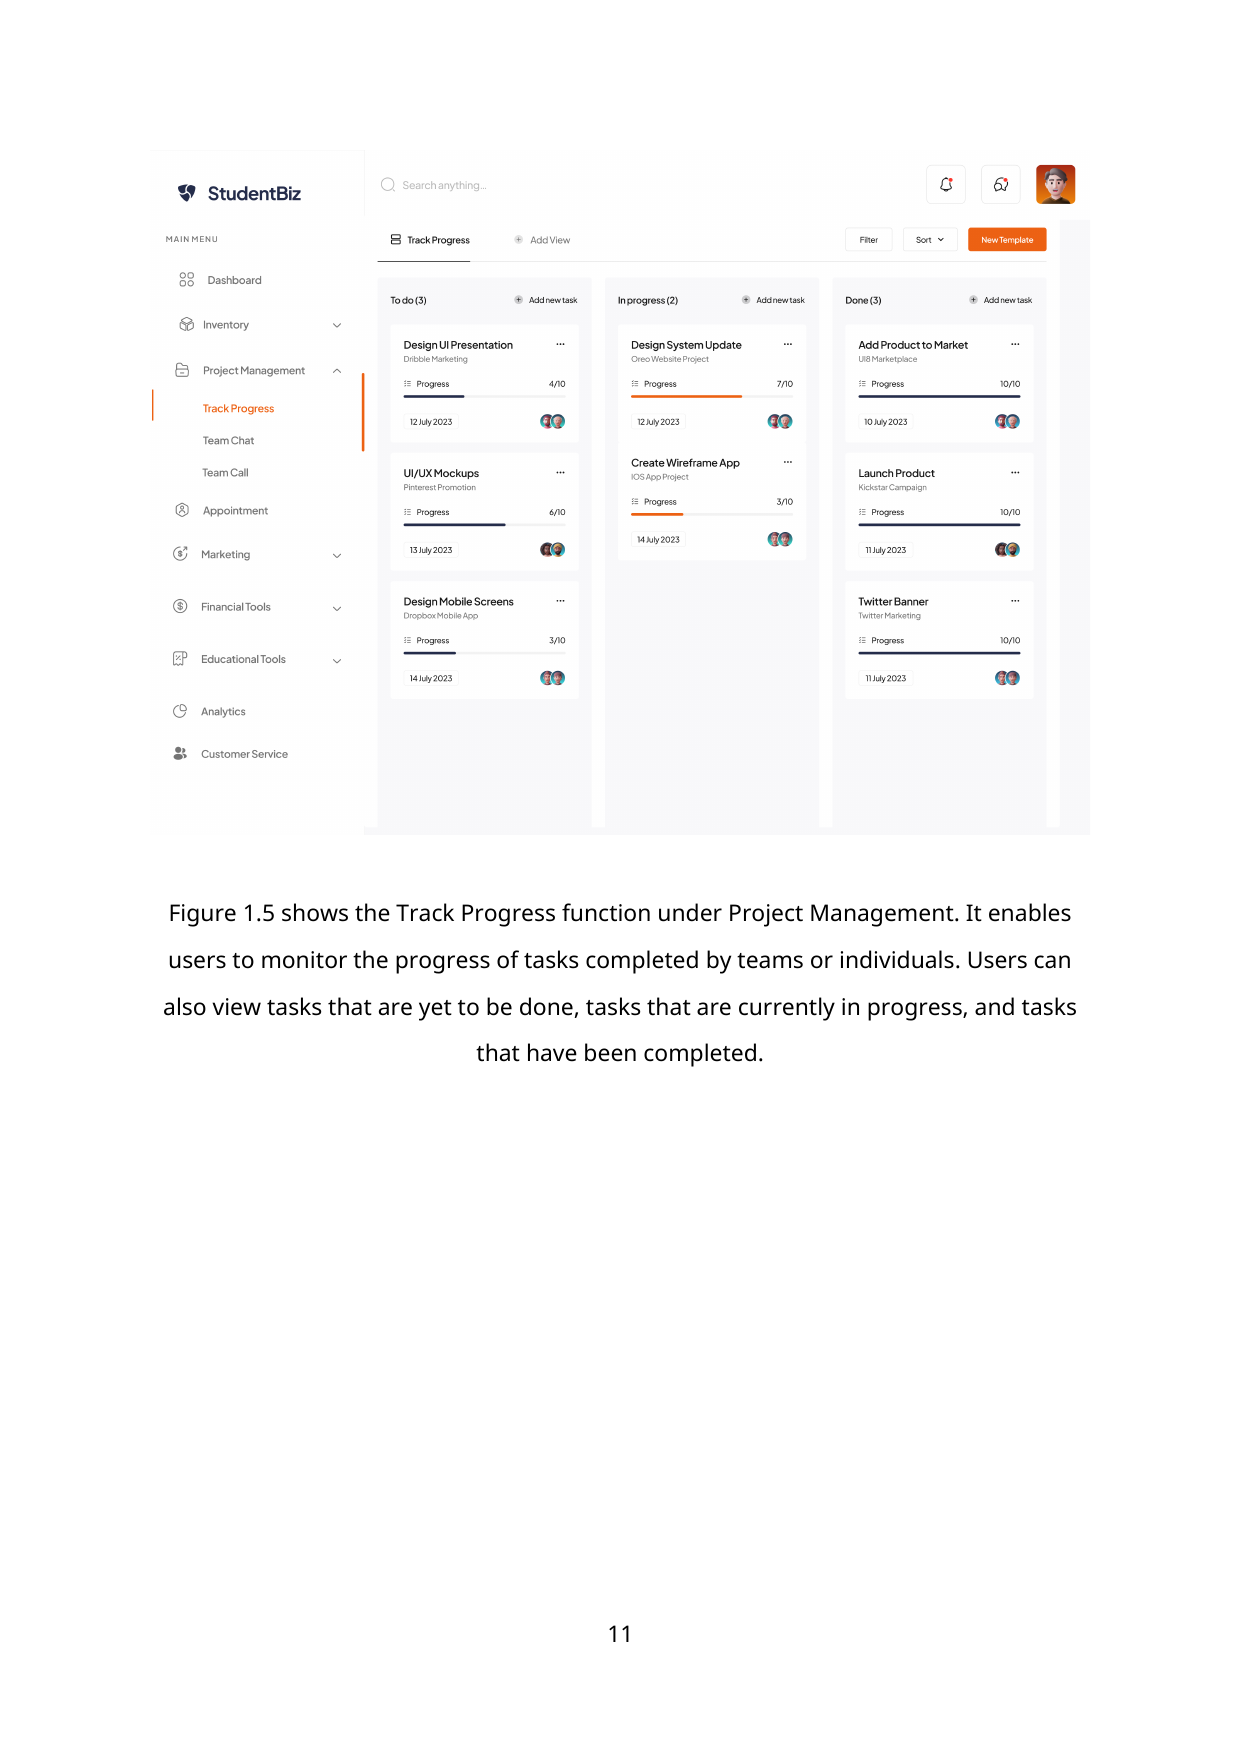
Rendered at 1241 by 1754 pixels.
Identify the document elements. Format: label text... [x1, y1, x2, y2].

picture [150, 150, 1091, 835]
text Figure 1.5 shows the Track Progress function under Project Management. It enables users to monitor the progress of tasks completed by teams or individuals. Users can also view tasks that are yet to be done, tasks that are currently in progress, and tasks that have been completed. [150, 897, 1090, 1069]
